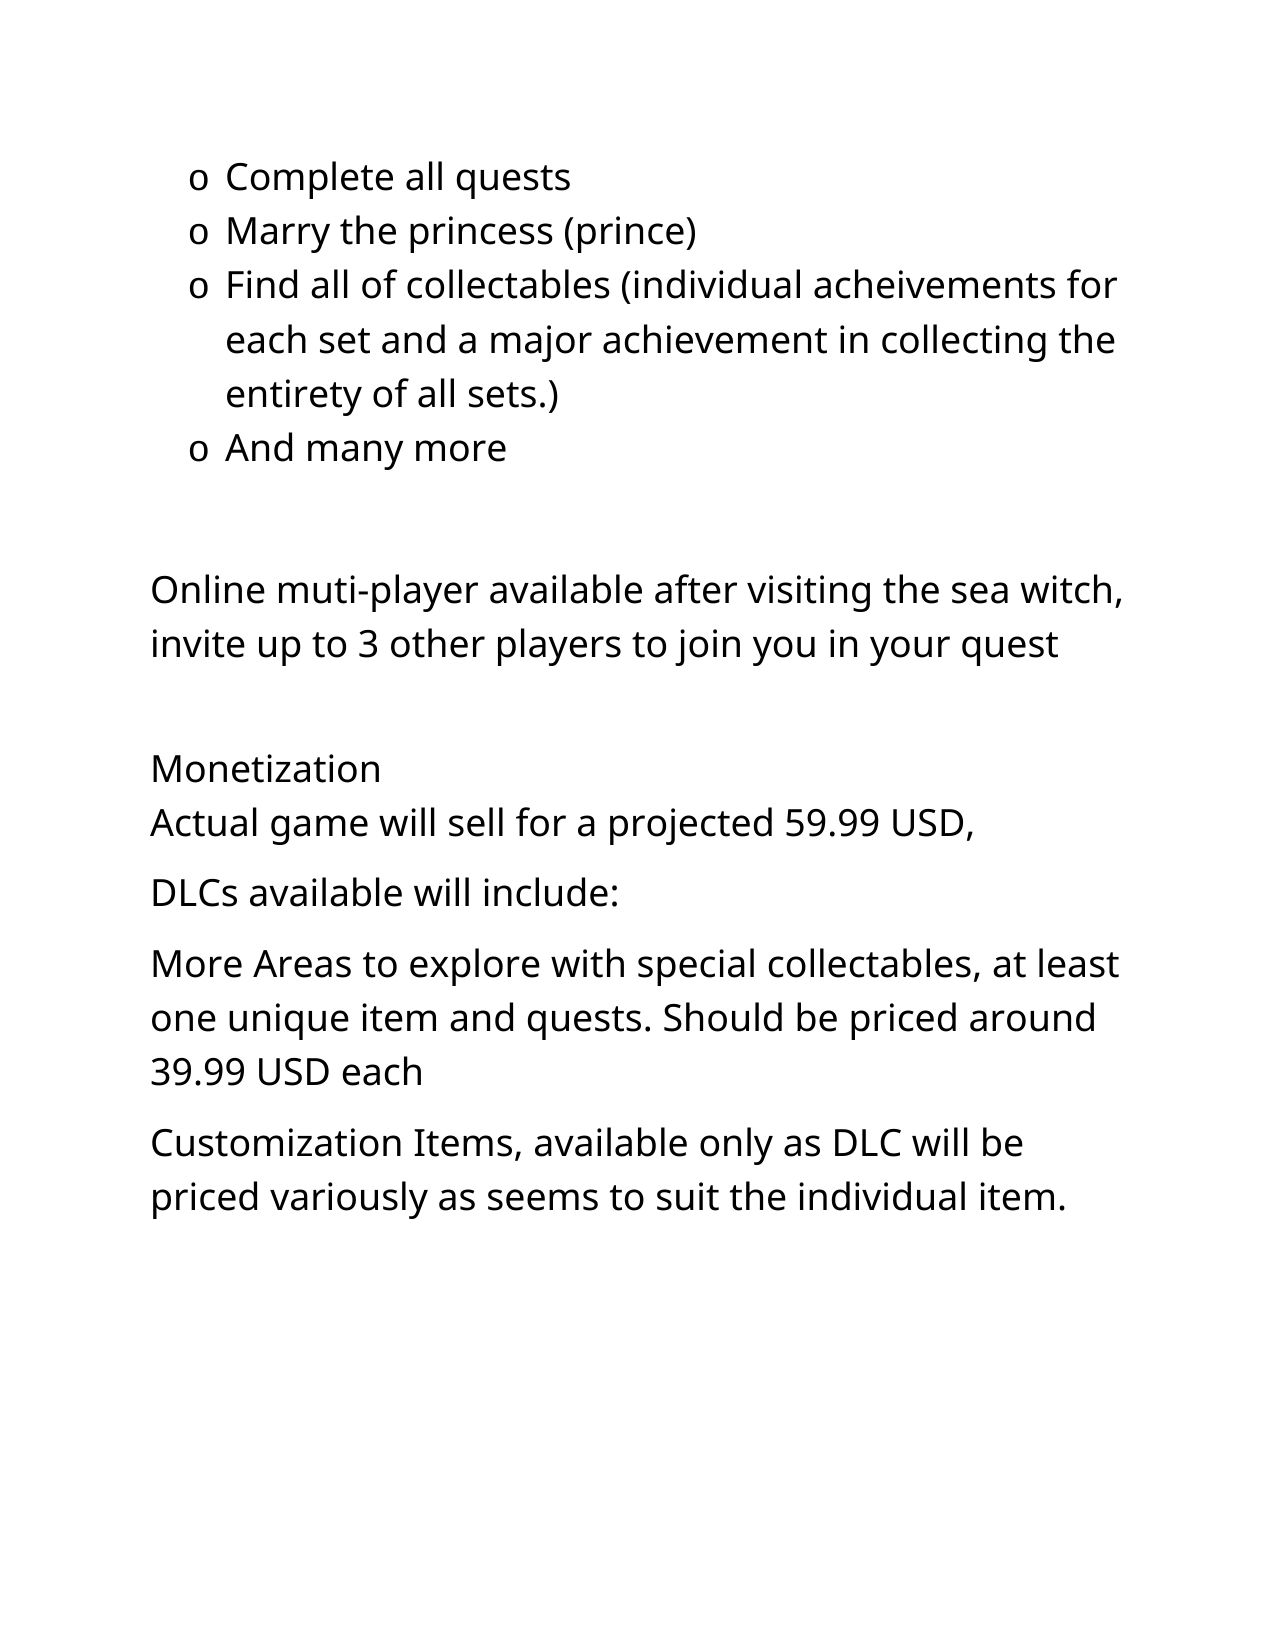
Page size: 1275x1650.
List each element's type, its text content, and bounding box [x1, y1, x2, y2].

text Customization Items, available only as DLC will be priced variously as seems to suit the individual item. [150, 1116, 1125, 1221]
list Find all of collectables (individual acheivements for each set and a major achievement in collecting the entirety of all sets.) [187, 259, 1125, 418]
text Monetization Actual game will sell for a projected 59.99 USD, [150, 688, 1125, 847]
text DLCs available will include: [150, 867, 1125, 918]
list Marry the princess (prince) [187, 204, 1125, 256]
list And many more [187, 421, 1125, 473]
text Online muti-player available after visiting the sea witch, invite up to 3 other players to join you in your quest [150, 563, 1125, 668]
text More Areas to explore with special collectables, at least one unique item and quests. Should be priced around 39.99 USD each [150, 937, 1125, 1097]
list Complete all quests [187, 150, 1125, 201]
